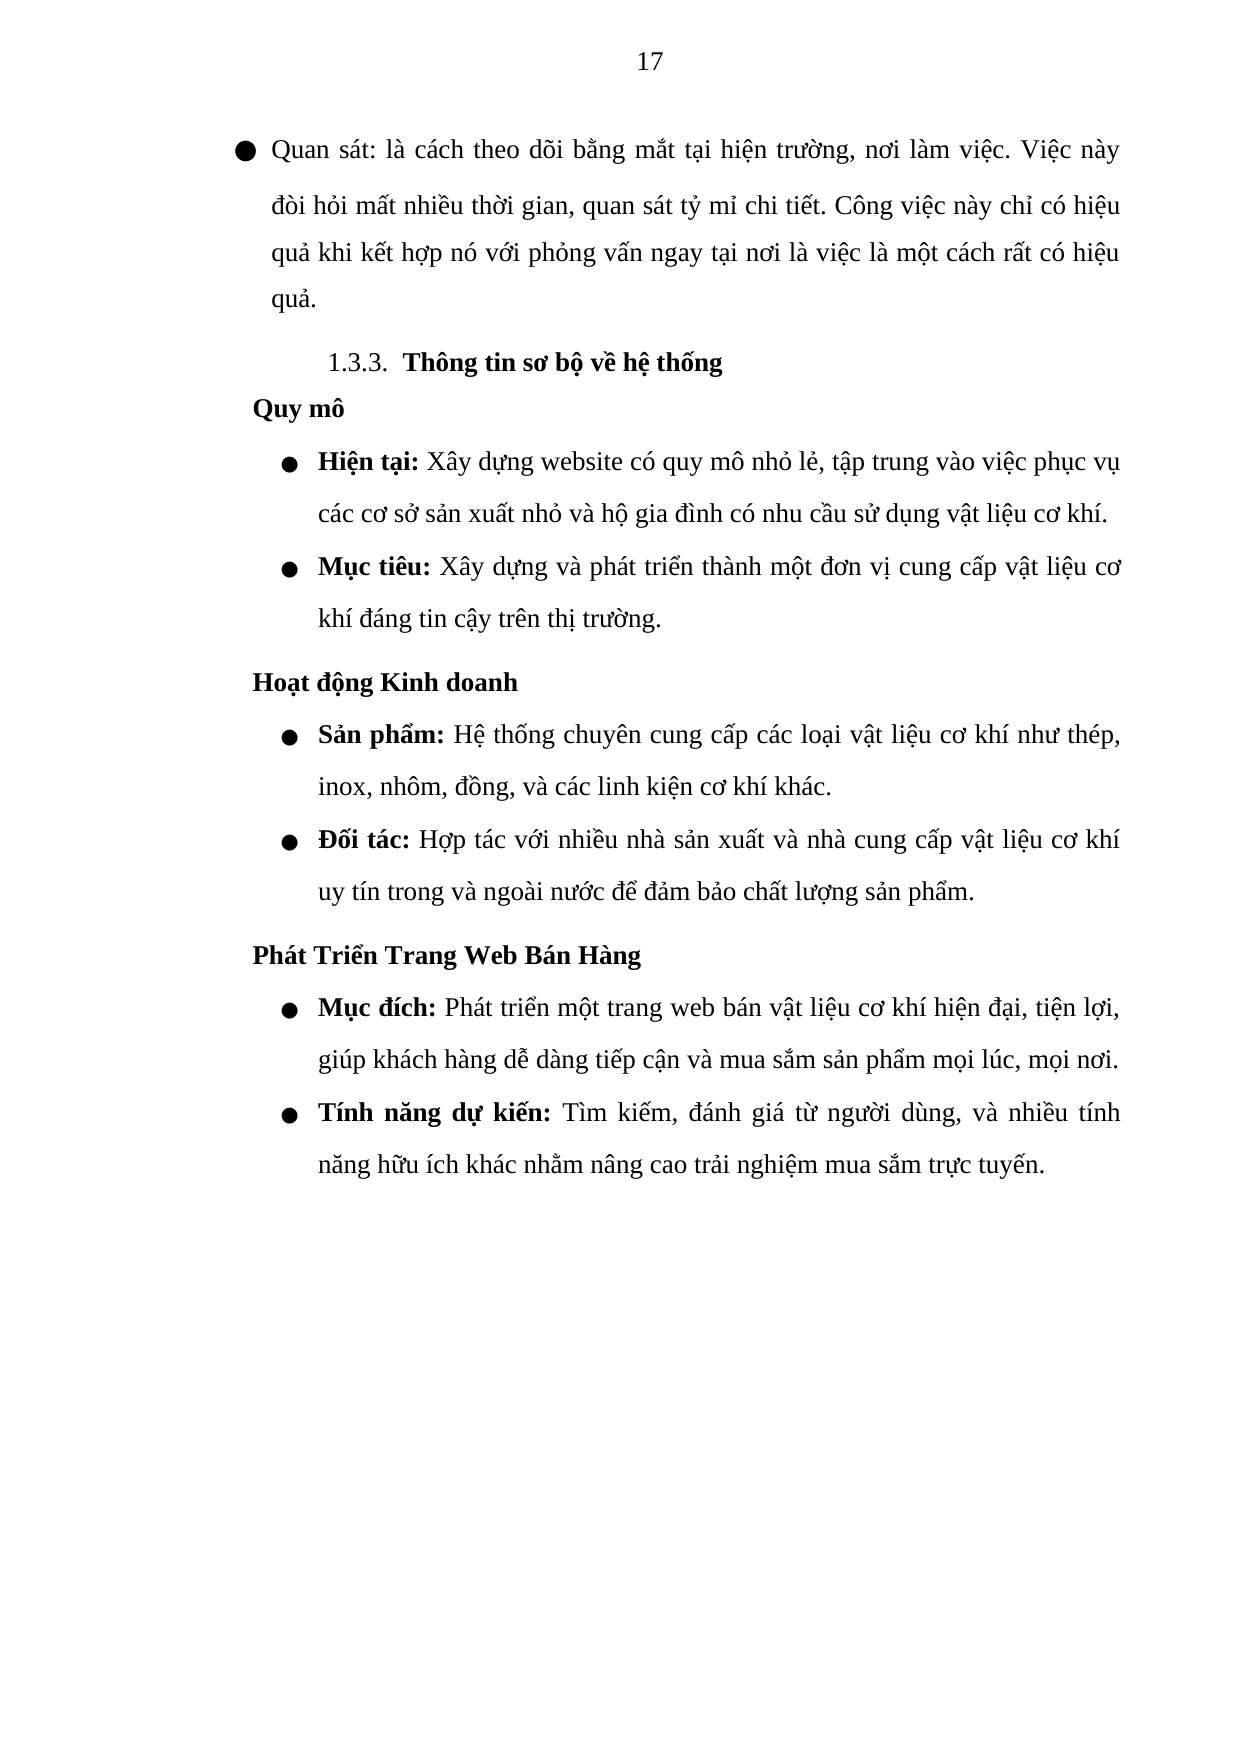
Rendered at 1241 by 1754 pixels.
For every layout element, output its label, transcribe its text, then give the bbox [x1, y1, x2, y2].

list Thông tin sơ bộ về hệ thống [327, 346, 1122, 377]
list Hiện tại: Xây dựng website có quy mô nhỏ lẻ, tập trung vào việc phục vụ các cơ sở sản xuất nhỏ và hộ gia đình có nhu cầu sử dụng vật liệu cơ khí. [280, 439, 1122, 528]
list Mục đích: Phát triển một trang web bán vật liệu cơ khí hiện đại, tiện lợi, giúp khách hàng dễ dàng tiếp cận và mua sắm sản phẩm mọi lúc, mọi nơi. [280, 985, 1122, 1075]
text Hoạt động Kinh doanh [177, 666, 1122, 697]
list Đối tác: Hợp tác với nhiều nhà sản xuất và nhà cung cấp vật liệu cơ khí uy tín trong và ngoài nước để đảm bảo chất lượng sản phẩm. [280, 817, 1122, 907]
list Quan sát: là cách theo dõi bằng mắt tại hiện trường, nơi làm việc. Việc này đòi hỏi mất nhiều thời gian, quan sát tỷ mỉ chi tiết. Công việc này chỉ có hiệu quả khi kết hợp nó với phỏng vấn ngay tại nơi là việc là một cách rất có hiệu quả. [233, 118, 1122, 314]
list Tính năng dự kiến: Tìm kiếm, đánh giá từ người dùng, và nhiều tính năng hữu ích khác nhằm nâng cao trải nghiệm mua sắm trực tuyến. [280, 1090, 1122, 1180]
text Quy mô [177, 392, 1122, 424]
text Phát Triển Trang Web Bán Hàng [177, 939, 1122, 970]
list Mục tiêu: Xây dựng và phát triển thành một đơn vị cung cấp vật liệu cơ khí đáng tin cậy trên thị trường. [280, 544, 1122, 633]
list Sản phẩm: Hệ thống chuyên cung cấp các loại vật liệu cơ khí như thép, inox, nhôm, đồng, và các linh kiện cơ khí khác. [280, 712, 1122, 802]
